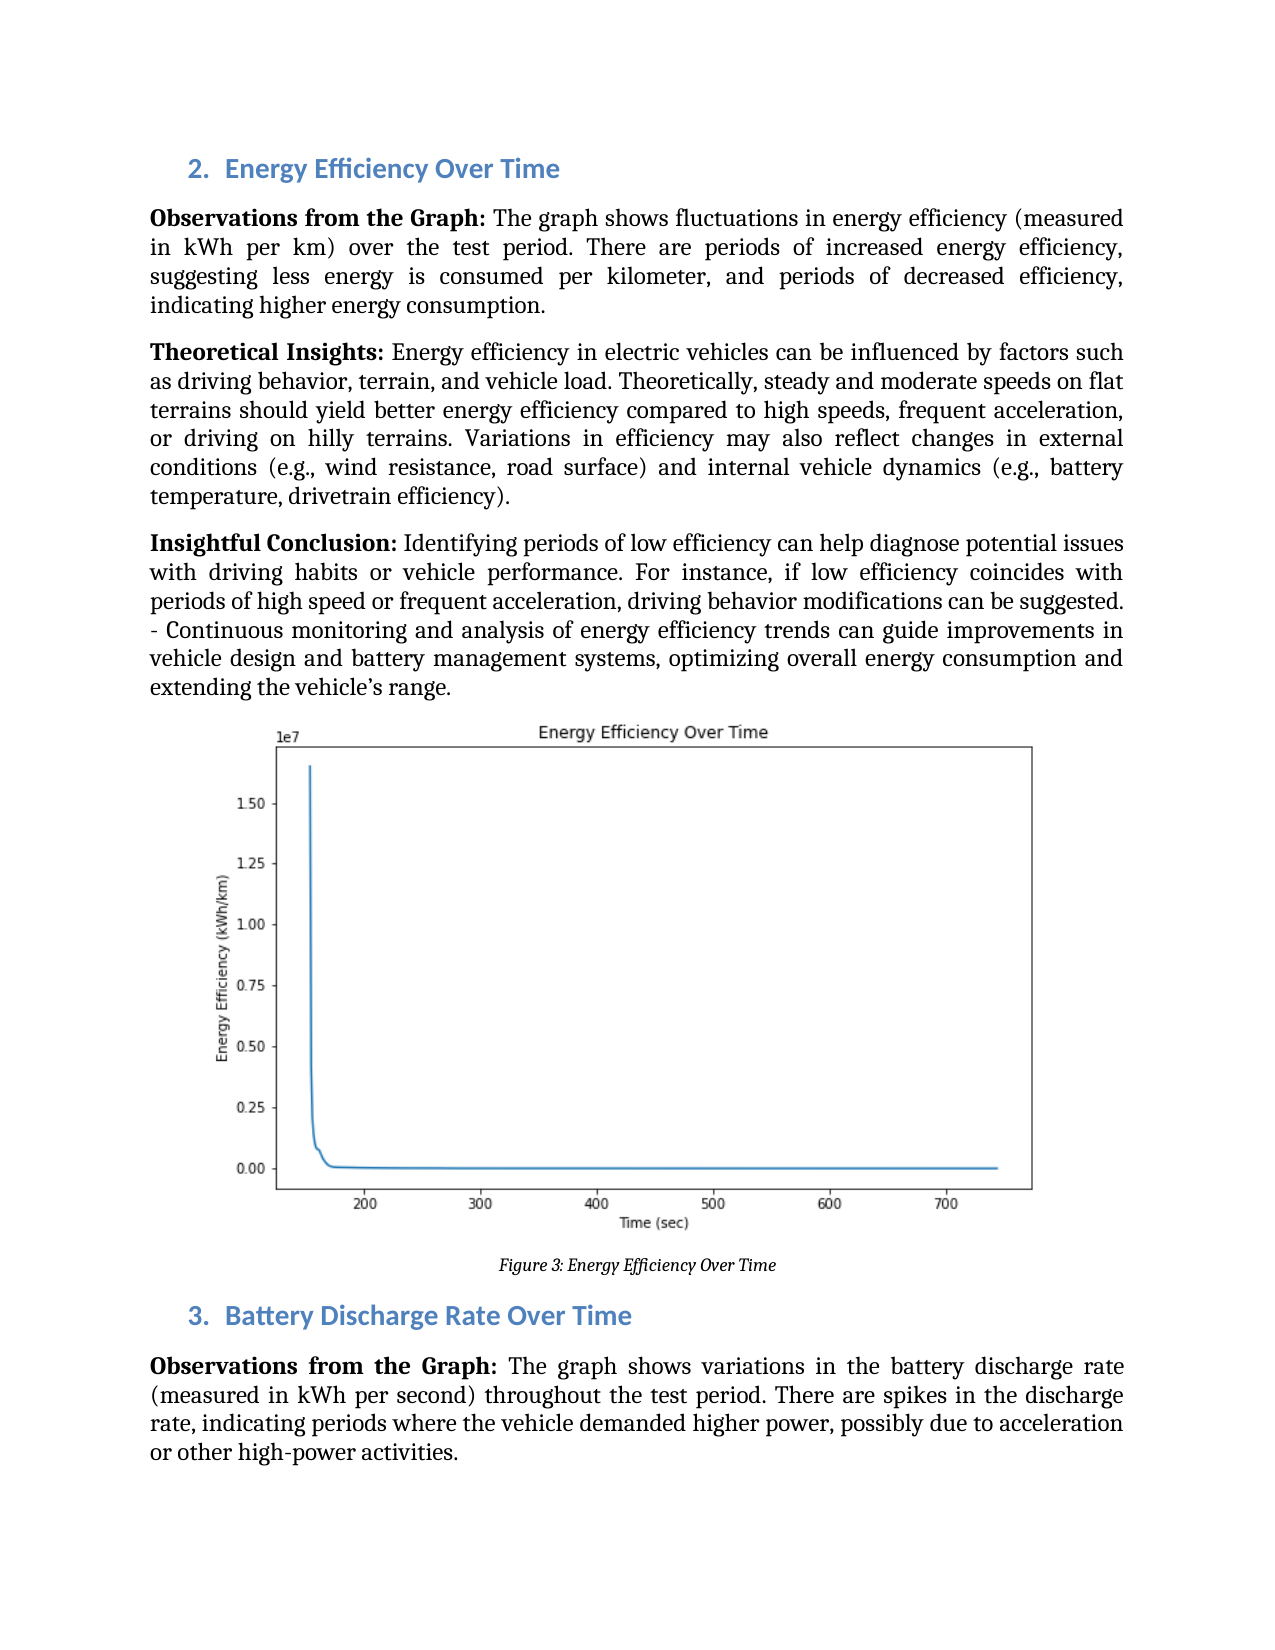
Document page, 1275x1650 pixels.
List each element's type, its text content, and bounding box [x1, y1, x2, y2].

text Observations from the Graph: The graph shows variations in the battery discharge rate (measured in kWh per second) throughout the test period. There are spikes in the discharge rate, indicating periods where the vehicle demanded higher power, possibly due to acceleration or other high-power activities. [150, 1352, 1125, 1467]
text Observations from the Graph: The graph shows fluctuations in energy efficiency (measured in kWh per km) over the test period. There are periods of increased energy efficiency, suggesting less energy is consumed per kilometer, and periods of decreased efficiency, indicating higher energy consumption. [150, 204, 1125, 319]
text Figure 3: Energy Efficiency Over Time [150, 1255, 1125, 1277]
subtitle Energy Efficiency Over Time [187, 150, 1125, 186]
text Insightful Conclusion: Identifying periods of low efficiency can help diagnose potential issues with driving habits or vehicle performance. For instance, if low efficiency coincides with periods of high speed or frequent acceleration, driving behavior modifications can be suggested. - Continuous monitoring and analysis of energy efficiency trends can guide improvements in vehicle design and battery management systems, optimizing overall energy consumption and extending the vehicle’s range. [150, 529, 1125, 702]
text Theoretical Insights: Energy efficiency in electric vehicles can be influenced by factors such as driving behavior, terrain, and vehicle load. Theoretically, steady and moderate speeds on flat terrains should yield better energy efficiency compared to high speeds, frequent acceleration, or driving on hilly terrains. Variations in efficiency may also reflect changes in external conditions (e.g., wind resistance, road surface) and internal vehicle dynamics (e.g., battery temperature, drivetrain efficiency). [150, 338, 1125, 511]
subtitle Battery Discharge Rate Over Time [187, 1297, 1125, 1333]
picture [213, 720, 1062, 1237]
